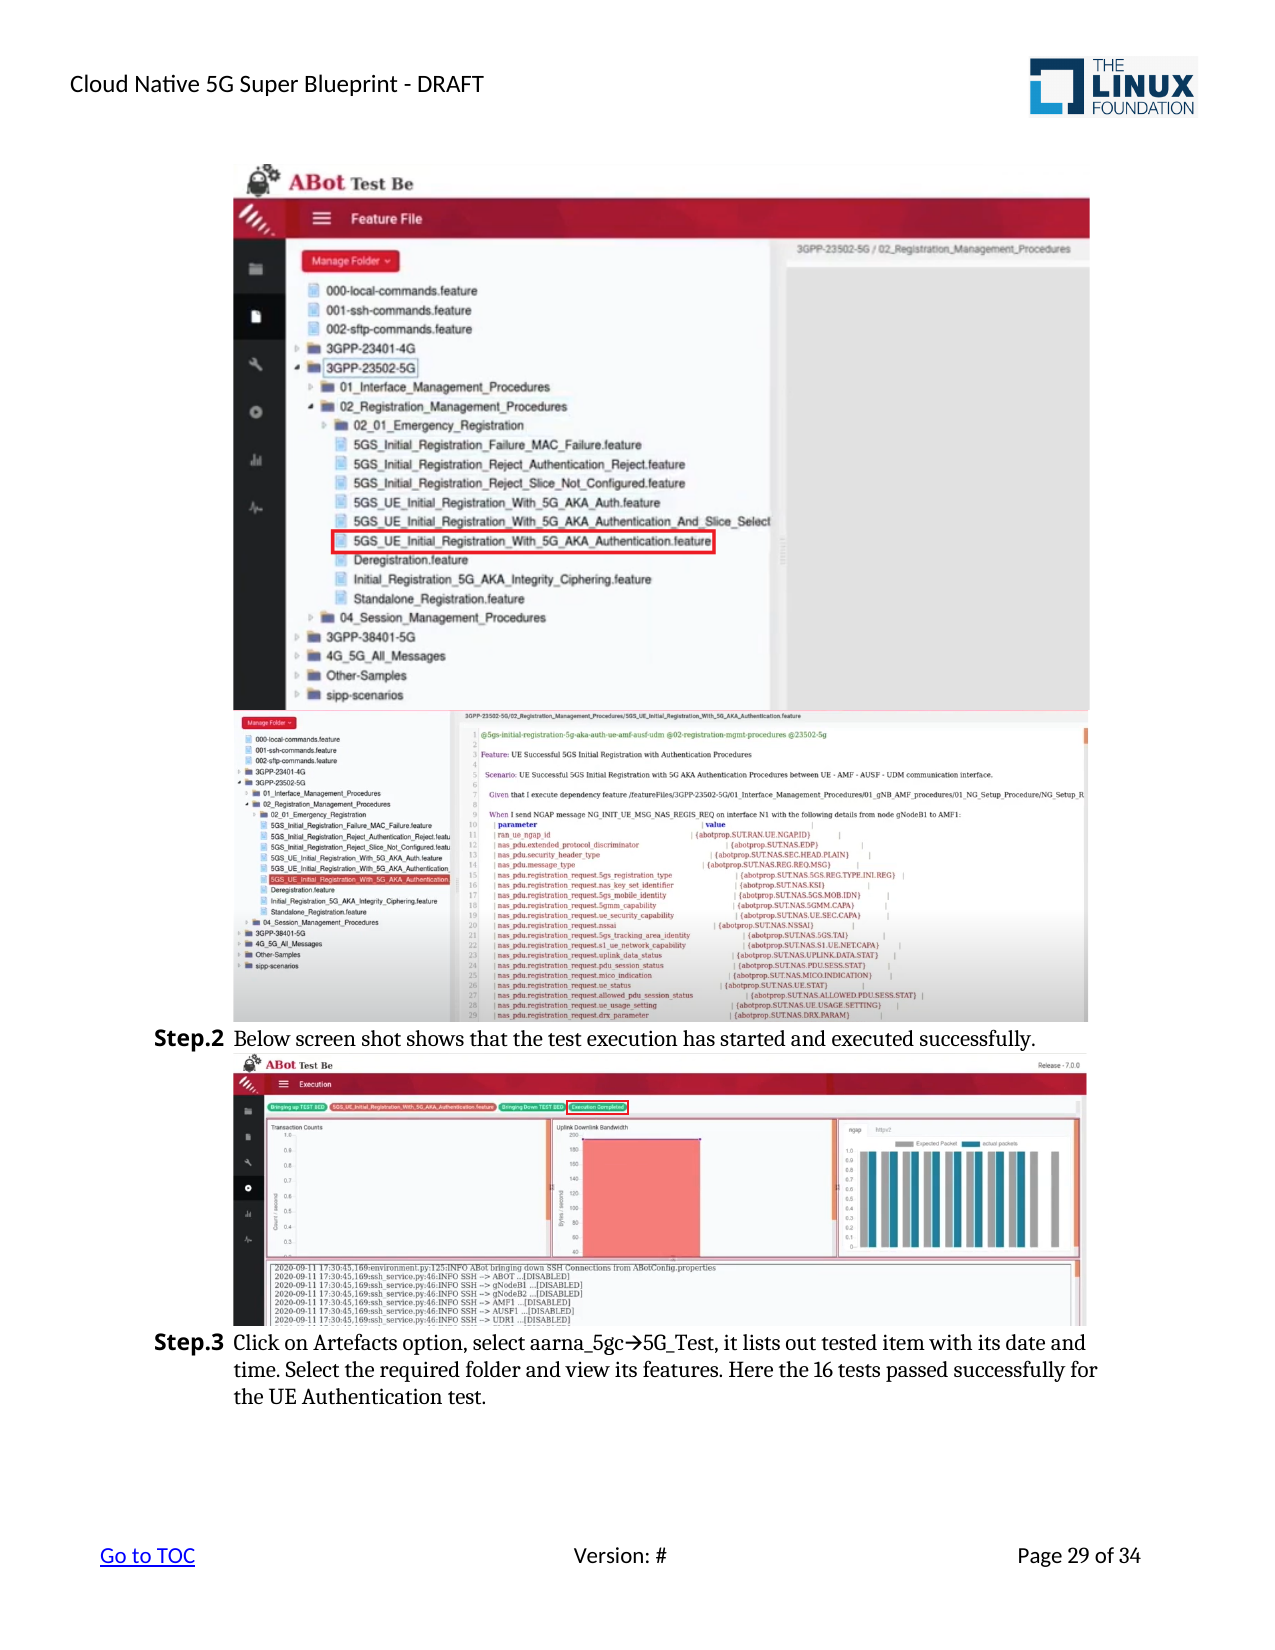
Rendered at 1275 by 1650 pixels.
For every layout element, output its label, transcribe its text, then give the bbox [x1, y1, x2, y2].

picture [233, 164, 1090, 1022]
picture [233, 1053, 1088, 1326]
list Below screen shot shows that the test execution has started and executed successfully. [189, 1022, 1127, 1053]
list Click on Artefacts option, select aarna_5gc🡪5G_Test, it lists out tested item with its date and time. Select the required folder and view its features. Here the 16 tests passed successfully for the UE Authentication test. [189, 1326, 1127, 1410]
picture [1028, 56, 1199, 118]
